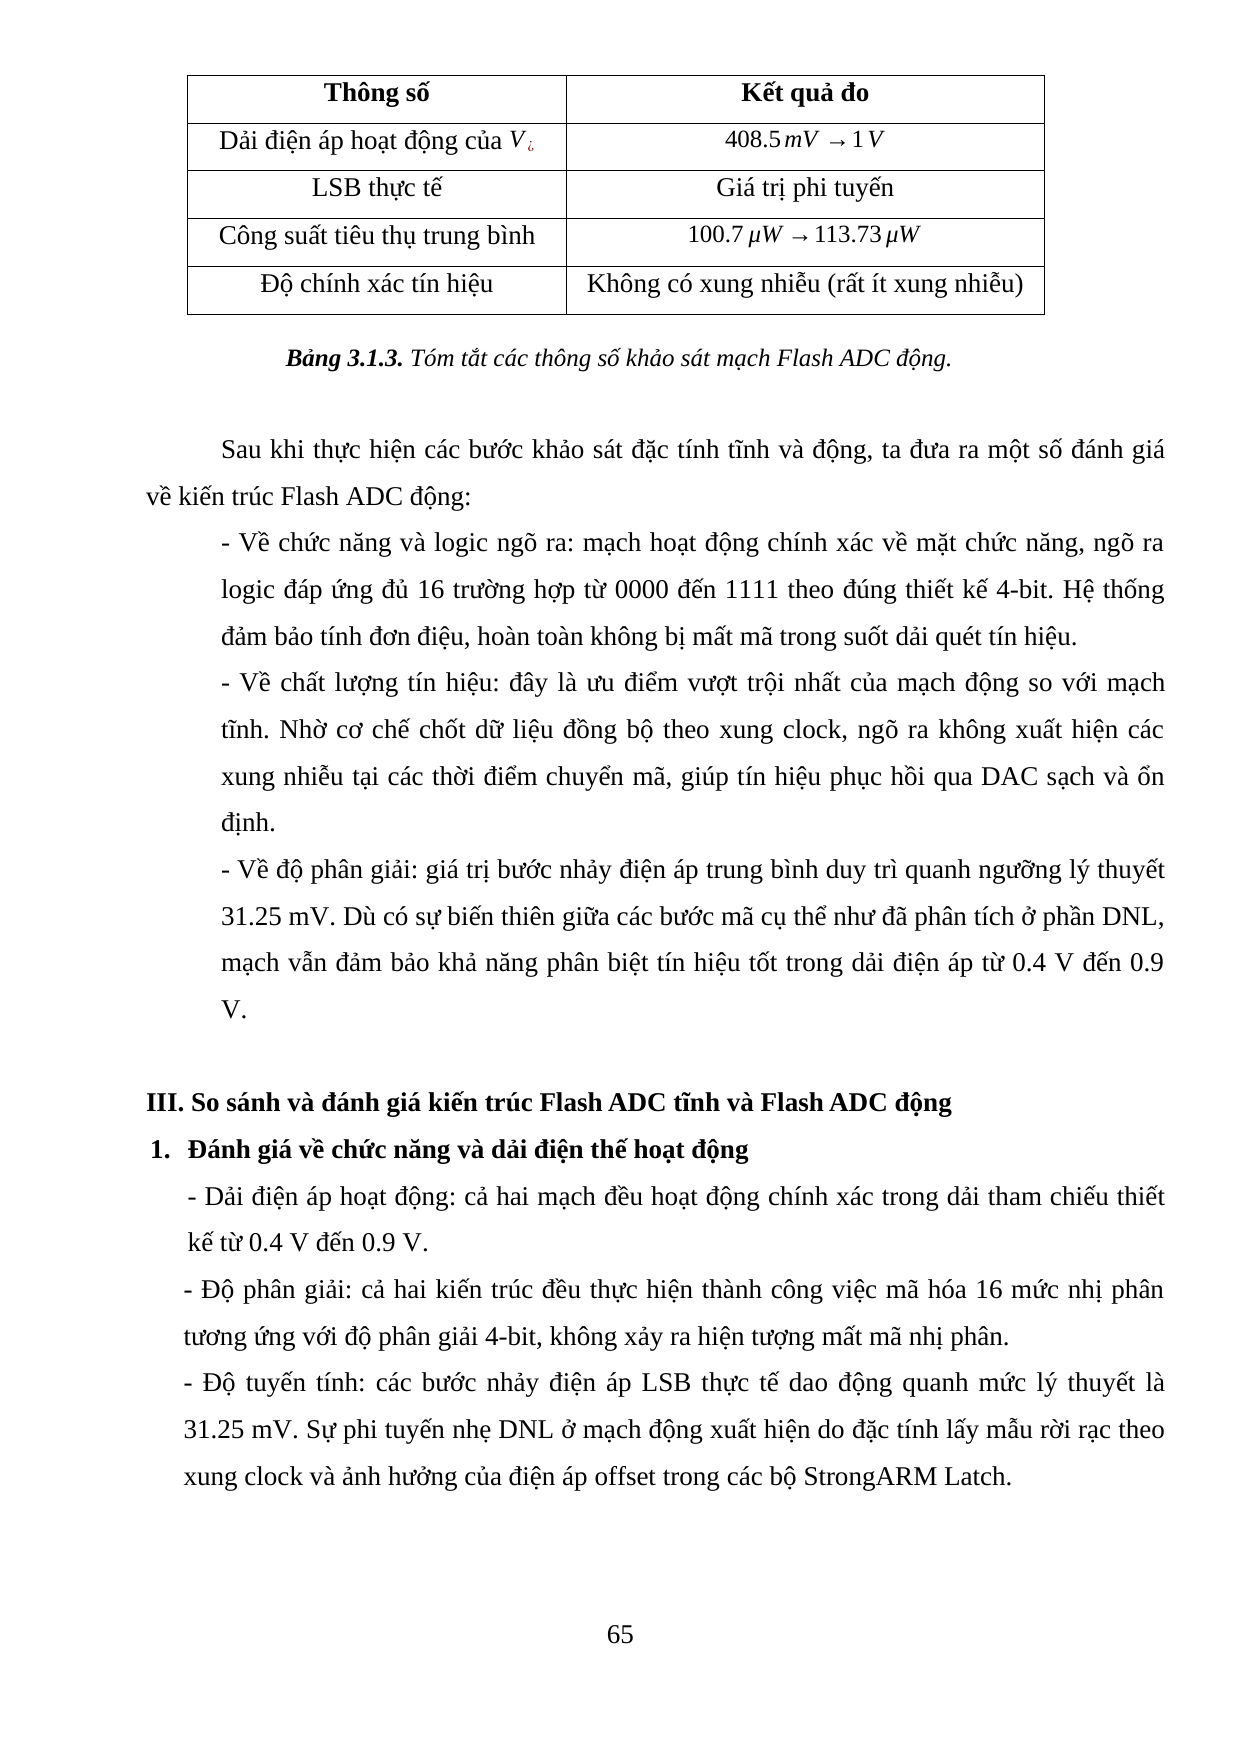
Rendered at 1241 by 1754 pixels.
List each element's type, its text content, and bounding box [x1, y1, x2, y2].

table_cell Công suất tiêu thụ trung bình [188, 219, 566, 266]
subtitle III. So sánh và đánh giá kiến trúc Flash ADC tĩnh và Flash ADC động [75, 1086, 1165, 1118]
text - Độ phân giải: cả hai kiến trúc đều thực hiện thành công việc mã hóa 16 mức nhị phân tương ứng với độ phân giải 4-bit, không xảy ra hiện tượng mất mã nhị phân. [183, 1273, 1165, 1351]
table_cell LSB thực tế [188, 171, 566, 218]
table_cell Dải điện áp hoạt động của [188, 124, 566, 170]
table_cell [567, 219, 1044, 266]
text - Dải điện áp hoạt động: cả hai mạch đều hoạt động chính xác trong dải tham chiếu thiết kế từ 0.4 V đến 0.9 V. [187, 1180, 1165, 1258]
text - Độ tuyến tính: các bước nhảy điện áp LSB thực tế dao động quanh mức lý thuyết là 31.25 mV. Sự phi tuyến nhẹ DNL ở mạch động xuất hiện do đặc tính lấy mẫu rời rạc theo xung clock và ảnh hưởng của điện áp offset trong các bộ StrongARM Latch. [183, 1366, 1165, 1491]
text - Về độ phân giải: giá trị bước nhảy điện áp trung bình duy trì quanh ngưỡng lý thuyết 31.25 mV. Dù có sự biến thiên giữa các bước mã cụ thể như đã phân tích ở phần DNL, mạch vẫn đảm bảo khả năng phân biệt tín hiệu tốt trong dải điện áp từ 0.4 V đến 0.9 V. [221, 853, 1165, 1024]
text - Về chất lượng tín hiệu: đây là ưu điểm vượt trội nhất của mạch động so với mạch tĩnh. Nhờ cơ chế chốt dữ liệu đồng bộ theo xung clock, ngõ ra không xuất hiện các xung nhiễu tại các thời điểm chuyển mã, giúp tín hiệu phục hồi qua DAC sạch và ổn định. [221, 666, 1165, 838]
table_cell Độ chính xác tín hiệu [188, 267, 566, 313]
text - Về chức năng và logic ngõ ra: mạch hoạt động chính xác về mặt chức năng, ngõ ra logic đáp ứng đủ 16 trường hợp từ 0000 đến 1111 theo đúng thiết kế 4-bit. Hệ thống đảm bảo tính đơn điệu, hoàn toàn không bị mất mã trong suốt dải quét tín hiệu. [221, 526, 1165, 651]
table_header Thông số [188, 76, 566, 123]
text Sau khi thực hiện các bước khảo sát đặc tính tĩnh và động, ta đưa ra một số đánh giá về kiến trúc Flash ADC động: [146, 433, 1165, 511]
table_cell Giá trị phi tuyến [567, 171, 1044, 218]
text Bảng 3.1.3. Tóm tắt các thông số khảo sát mạch Flash ADC động. [75, 343, 1165, 372]
table_header Kết quả đo [567, 76, 1044, 123]
table_cell Không có xung nhiễu (rất ít xung nhiễu) [567, 267, 1044, 313]
subtitle Đánh giá về chức năng và dải điện thế hoạt động [150, 1133, 1165, 1164]
table_cell [567, 124, 1044, 170]
